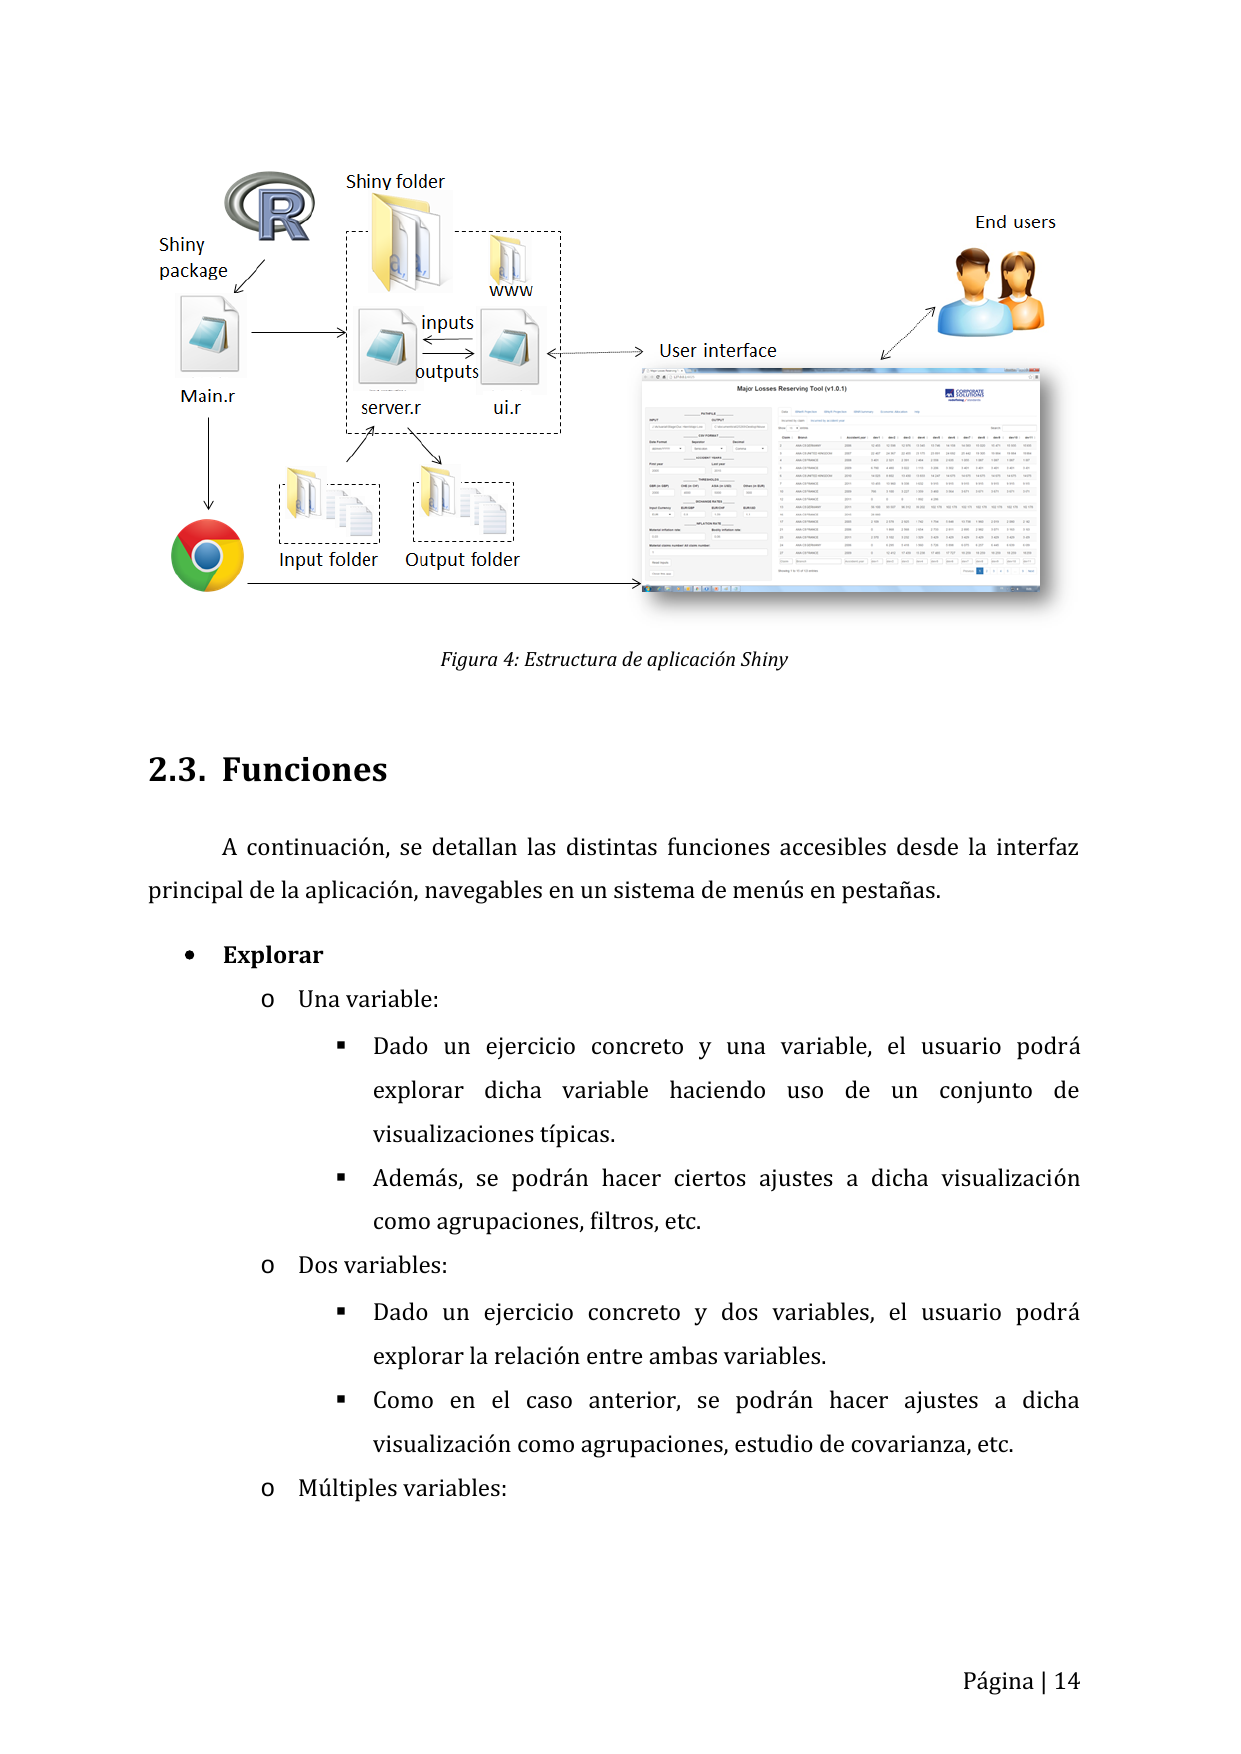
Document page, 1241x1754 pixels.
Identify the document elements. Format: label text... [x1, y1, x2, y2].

list Múltiples variables: [260, 1472, 1081, 1503]
text A continuación, se detallan las distintas funciones accesibles desde la interfaz principal de la aplicación, navegables en un sistema de menús en pestañas. [148, 831, 1081, 904]
list Una variable: [260, 984, 1081, 1015]
list Explorar [185, 940, 1081, 969]
list Dado un ejercicio concreto y una variable, el usuario podrá explorar dicha variable haciendo uso de un conjunto de visualizaciones típicas. [335, 1031, 1081, 1148]
list Como en el caso anterior, se podrán hacer ajustes a dicha visualización como agrupaciones, estudio de covarianza, etc. [335, 1384, 1081, 1458]
list Dos variables: [260, 1250, 1081, 1281]
list Dado un ejercicio concreto y dos variables, el usuario podrá explorar la relación entre ambas variables. [335, 1297, 1081, 1370]
text Figura 4: Estructura de aplicación Shiny [148, 647, 1081, 671]
list Además, se podrán hacer ciertos ajustes a dicha visualización como agrupaciones, filtros, etc. [335, 1162, 1081, 1235]
text Funciones [148, 748, 1081, 790]
picture [147, 162, 1081, 633]
